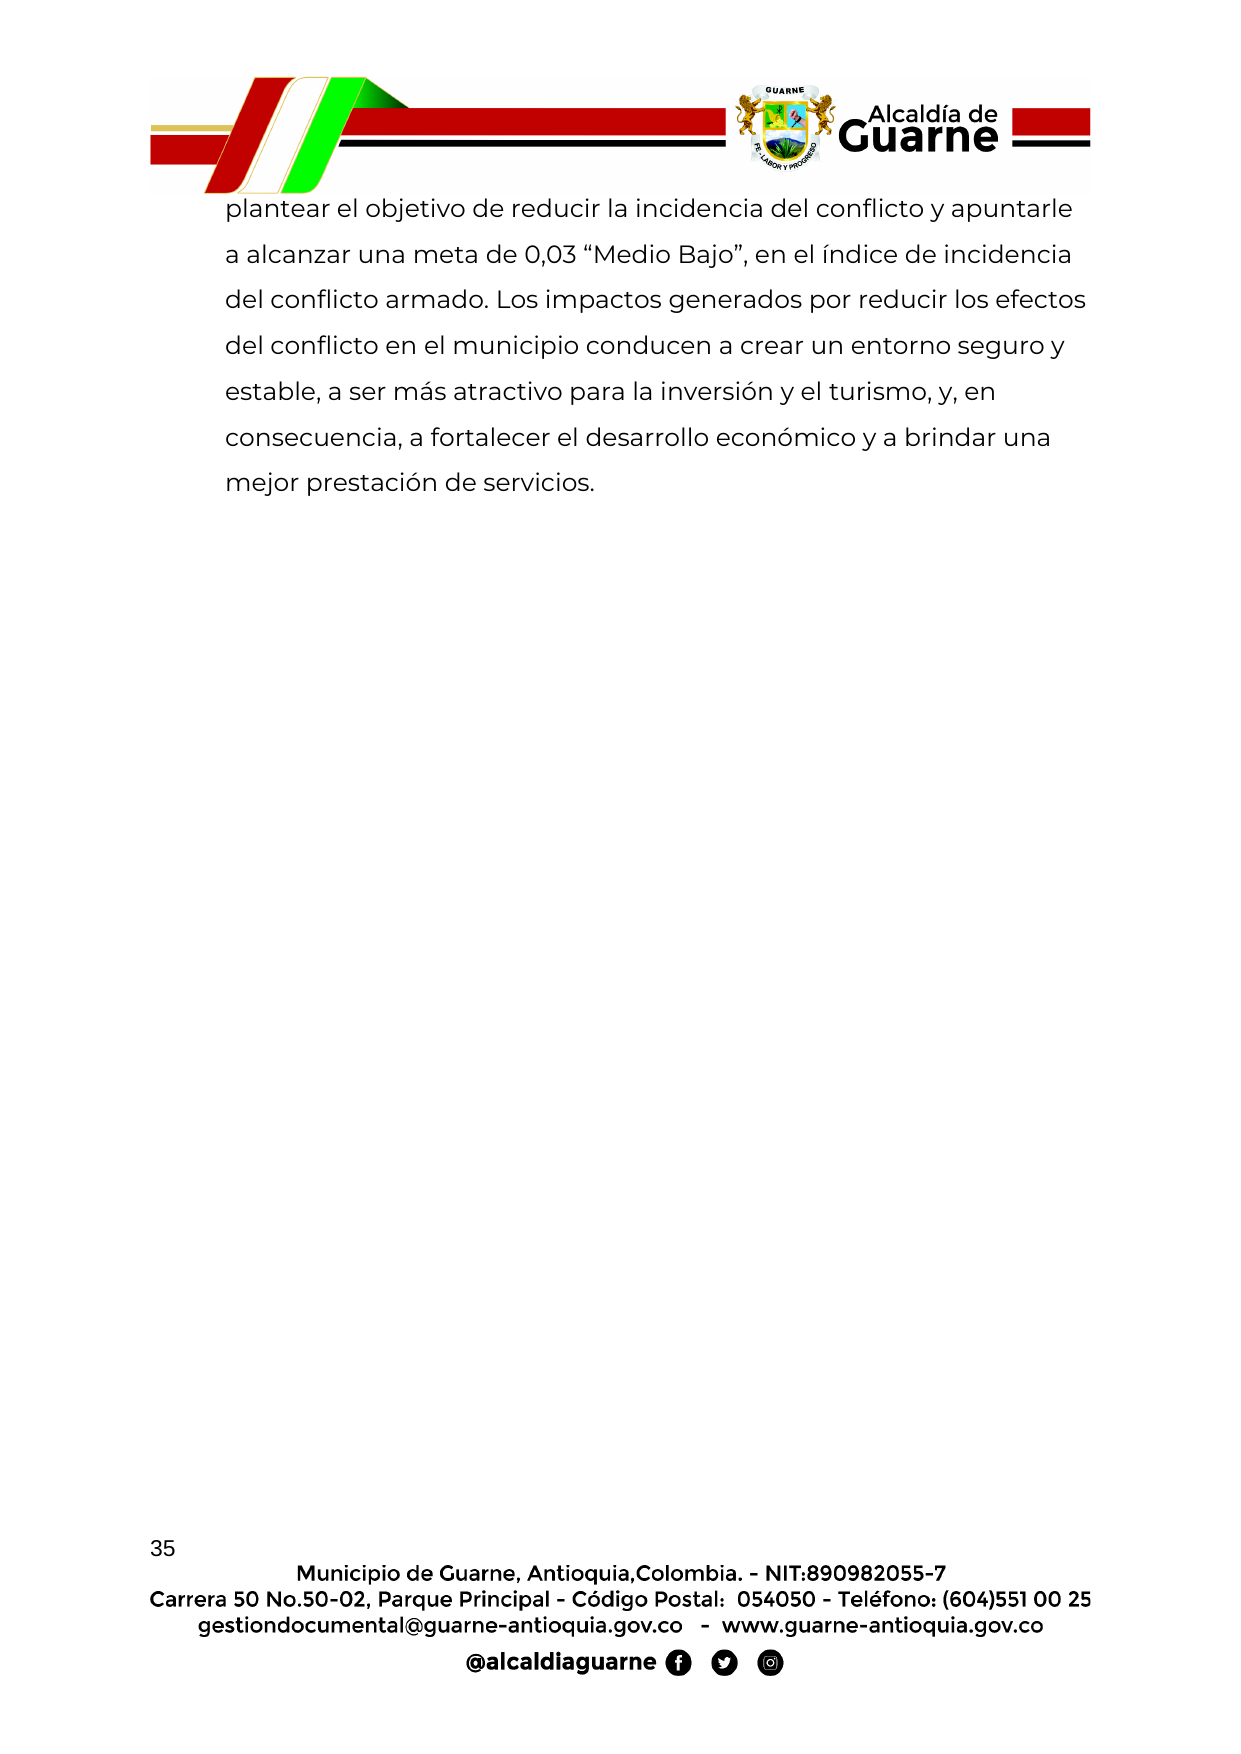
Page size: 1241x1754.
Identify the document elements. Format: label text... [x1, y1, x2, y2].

picture [150, 1565, 1091, 1676]
picture [150, 75, 1091, 194]
